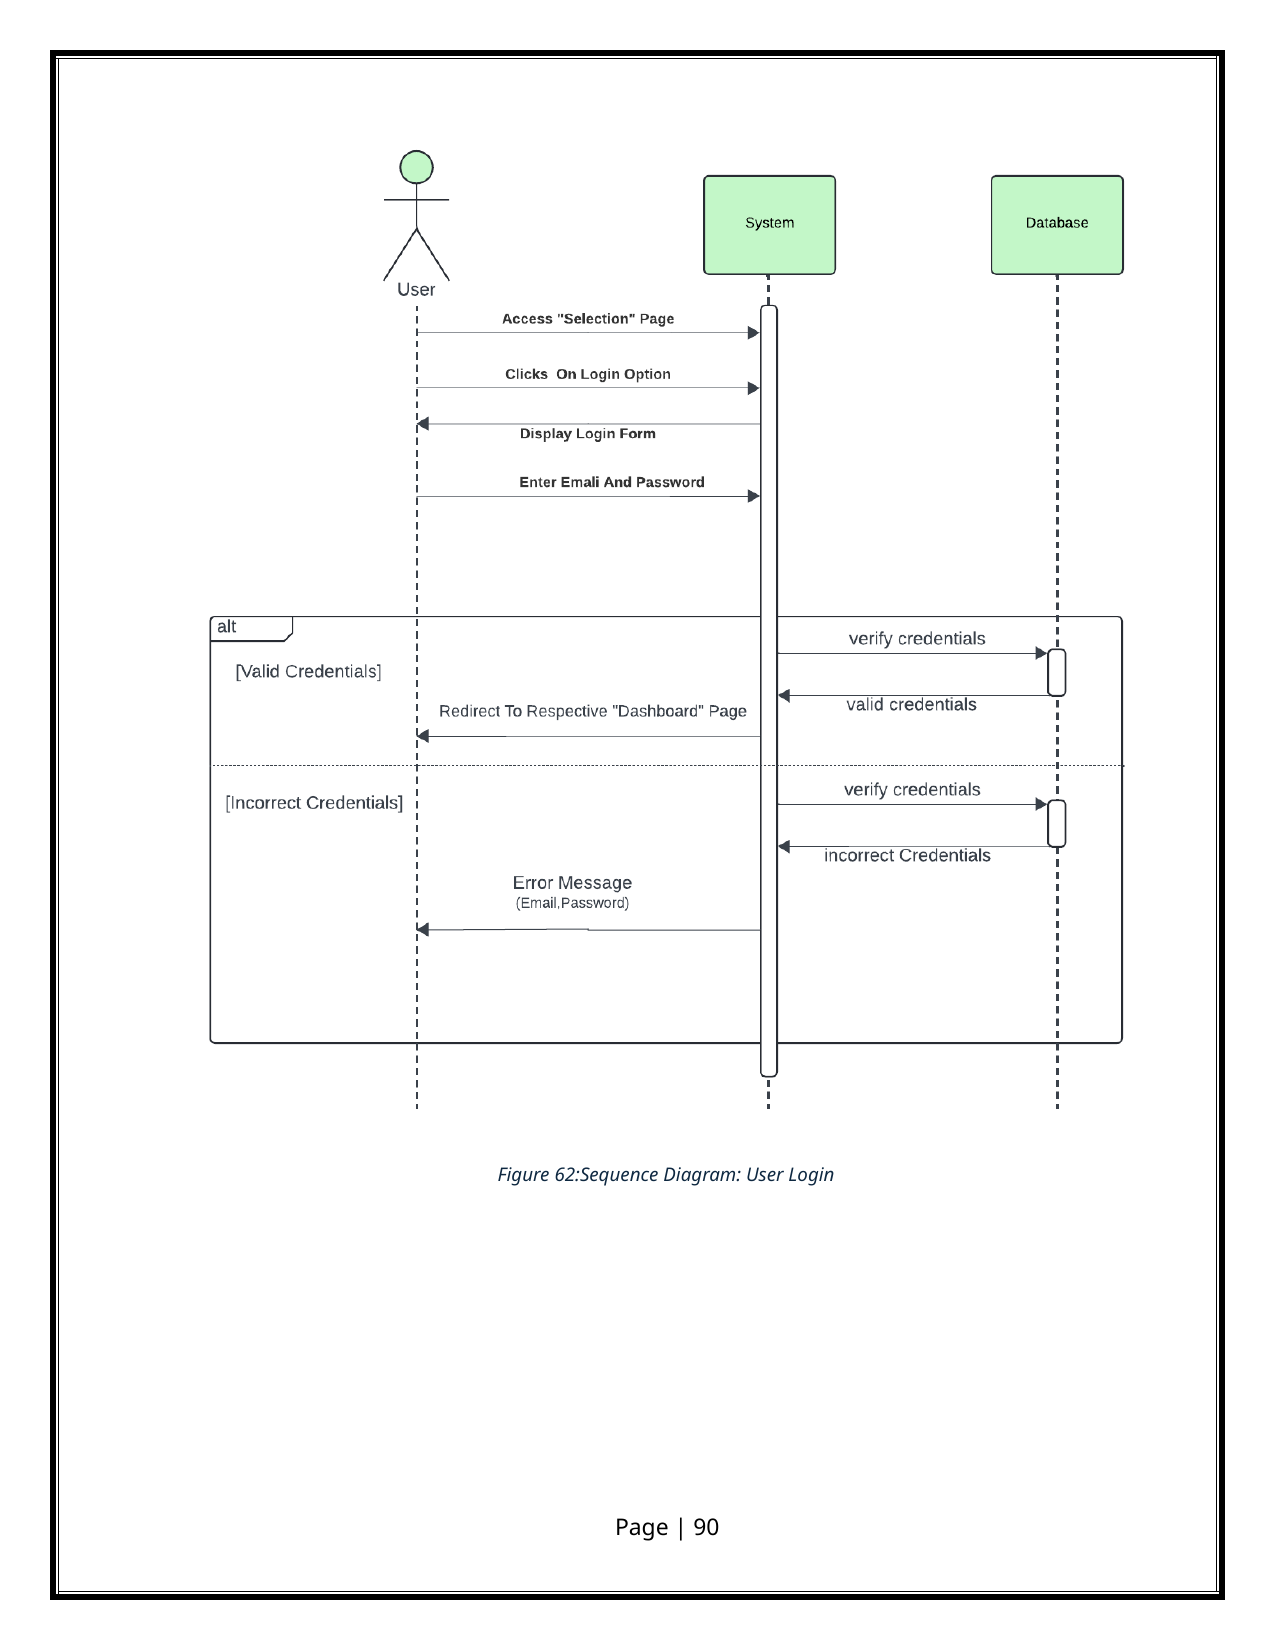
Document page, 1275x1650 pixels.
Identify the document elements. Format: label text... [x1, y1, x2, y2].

picture [177, 118, 1157, 1142]
text Figure 62:Sequence Diagram: User Login [177, 1161, 1157, 1187]
